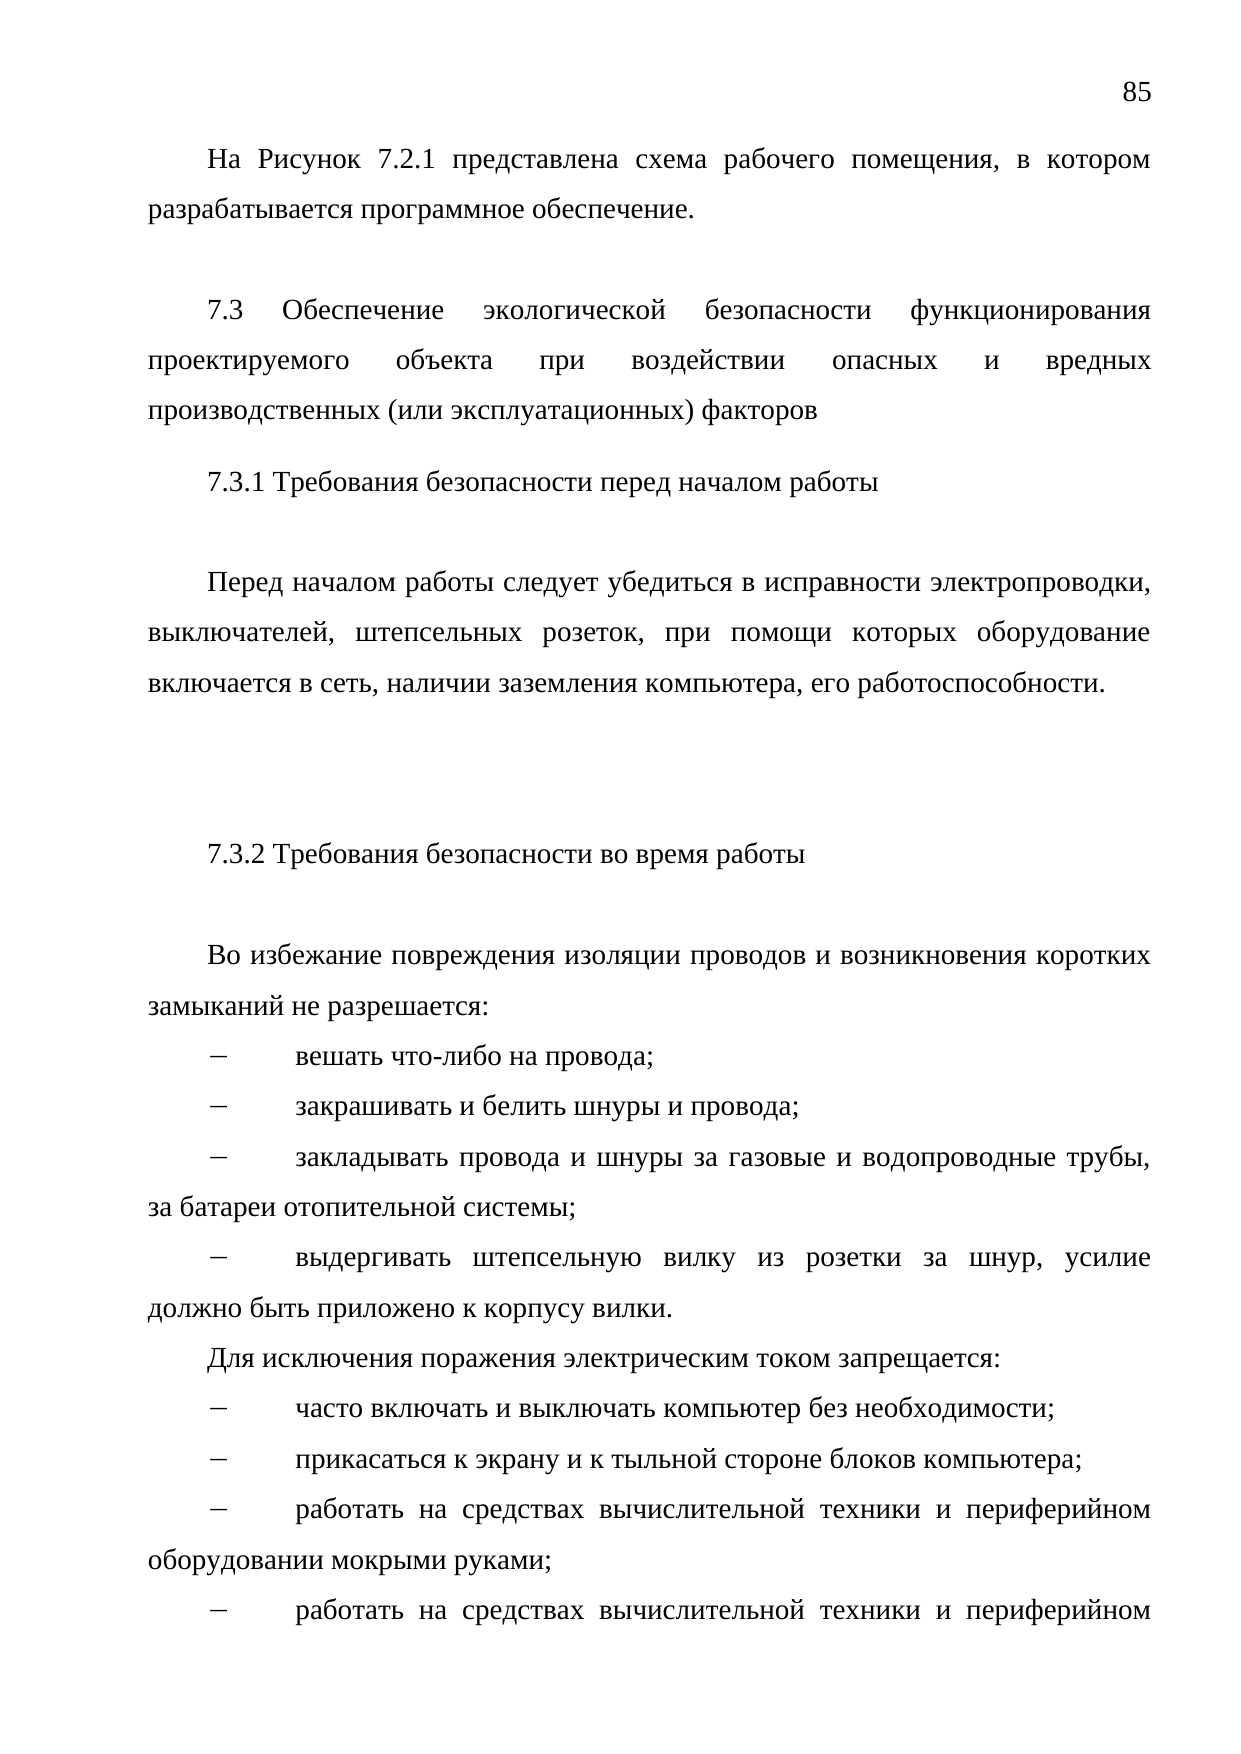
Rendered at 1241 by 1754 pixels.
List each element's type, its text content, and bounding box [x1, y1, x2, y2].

subtitle 7.3.2 Требования безопасности во время работы [148, 837, 1152, 870]
subtitle 7.3 Обеспечение экологической безопасности функционирования проектируемого объекта при воздействии опасных и вредных производственных (или эксплуатационных) факторов [148, 292, 1152, 426]
text На Рисунок 7.2.1 представлена схема рабочего помещения, в котором разрабатывается программное обеспечение. [148, 141, 1152, 225]
subtitle 7.3.1 Требования безопасности перед началом работы [148, 464, 1152, 497]
text Во избежание повреждения изоляции проводов и возникновения коротких замыканий не разрешается: [148, 937, 1152, 1021]
list работать на средствах вычислительной техники и периферийном оборудовании мокрыми руками; [148, 1491, 1152, 1575]
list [148, 1592, 1152, 1626]
list вешать что-либо на провода; [148, 1038, 1152, 1072]
text Перед началом работы следует убедиться в исправности электропроводки, выключателей, штепсельных розеток, при помощи которых оборудование включается в сеть, наличии заземления компьютера, его работоспособности. [148, 564, 1152, 698]
list закрашивать и белить шнуры и провода; [148, 1088, 1152, 1122]
list закладывать провода и шнуры за газовые и водопроводные трубы, за батареи отопительной системы; [148, 1139, 1152, 1223]
list выдергивать штепсельную вилку из розетки за шнур, усилие должно быть приложено к корпусу вилки. [148, 1239, 1152, 1323]
list часто включать и выключать компьютер без необходимости; [148, 1391, 1152, 1424]
list прикасаться к экрану и к тыльной стороне блоков компьютера; [148, 1441, 1152, 1474]
text Для исключения поражения электрическим током запрещается: [148, 1340, 1152, 1374]
